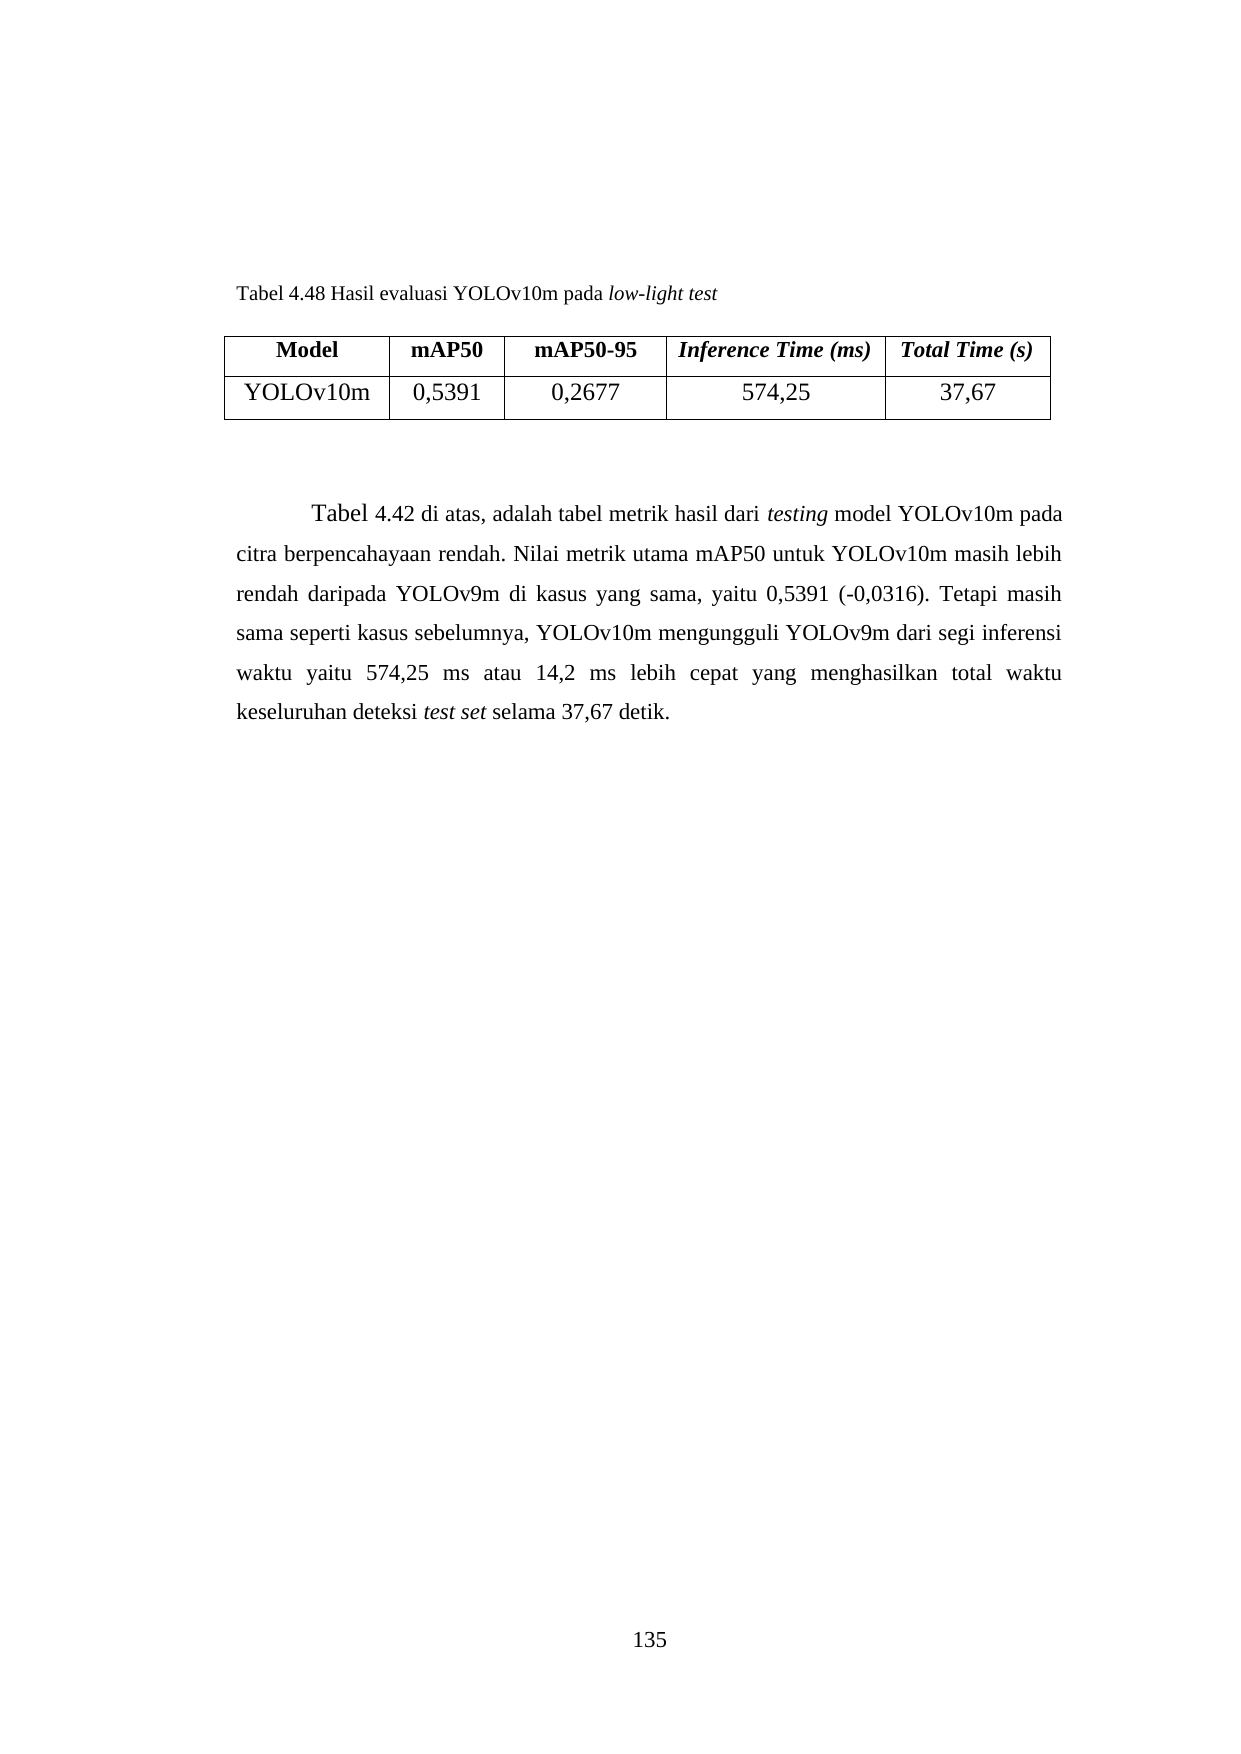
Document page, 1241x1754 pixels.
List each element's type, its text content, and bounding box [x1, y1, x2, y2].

table_header mAP50-95 [505, 337, 666, 376]
table_header Model [225, 337, 389, 376]
table_cell YOLOv10m [225, 377, 389, 419]
table_cell 0,5391 [390, 377, 504, 419]
table_header Inference Time (ms) [667, 337, 885, 376]
table_header Total Time (s) [886, 337, 1050, 376]
table_cell 574,25 [667, 377, 885, 419]
table_header mAP50 [390, 337, 504, 376]
table_cell 0,2677 [505, 377, 666, 419]
text Tabel 4.42 di atas, adalah tabel metrik hasil dari testing model YOLOv10m pada citra berpencahayaan rendah. Nilai metrik utama mAP50 untuk YOLOv10m masih lebih rendah daripada YOLOv9m di kasus yang sama, yaitu 0,5391 (-0,0316). Tetapi masih sama seperti kasus sebelumnya, YOLOv10m mengungguli YOLOv9m dari segi inferensi waktu yaitu 574,25 ms atau 14,2 ms lebih cepat yang menghasilkan total waktu keseluruhan deteksi test set selama 37,67 detik. [236, 498, 1063, 724]
table_cell 37,67 [886, 377, 1050, 419]
